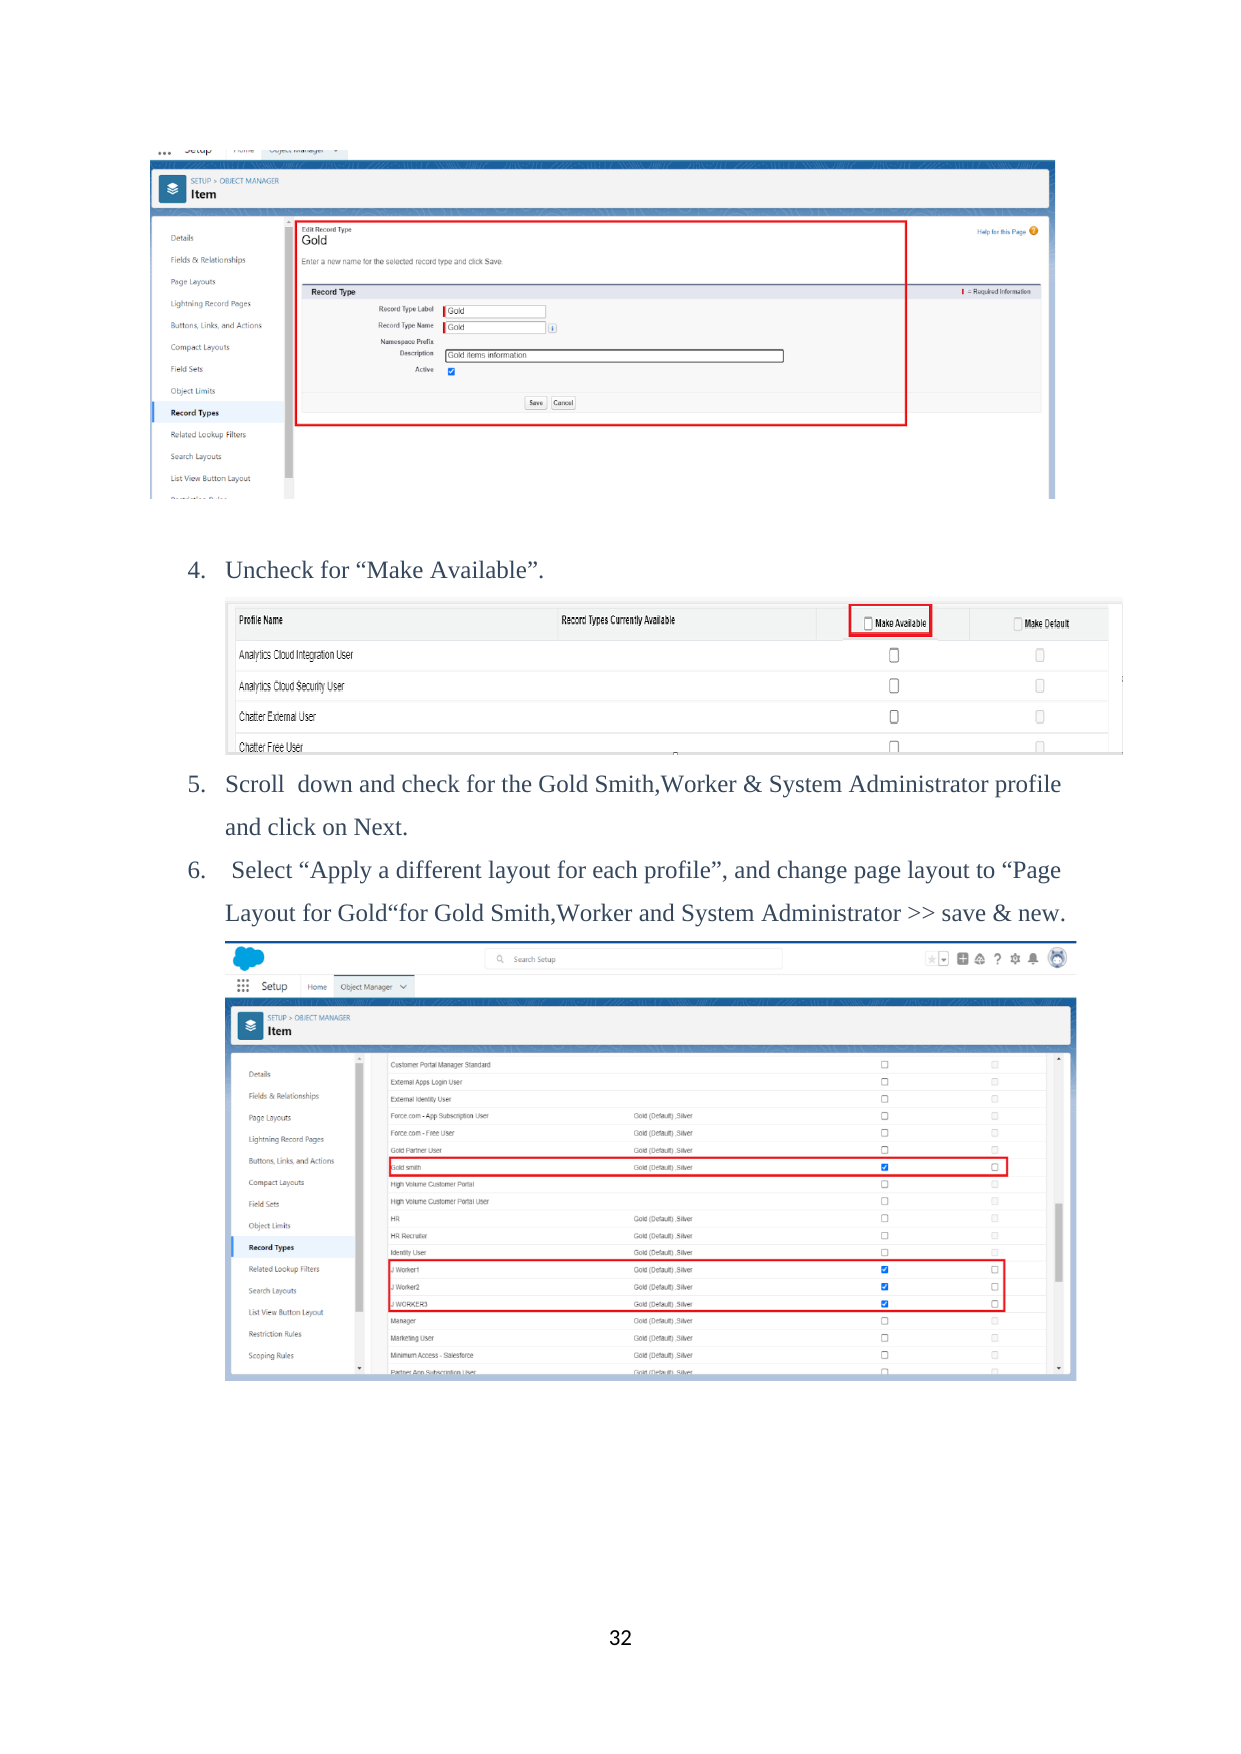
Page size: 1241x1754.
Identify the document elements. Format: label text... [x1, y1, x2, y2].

list Select “Apply a different layout for each profile”, and change page layout to “Page Layout for Gold“for Gold Smith,Worker and System Administrator >> save & new. [187, 855, 1090, 927]
picture [225, 597, 1123, 755]
picture [150, 150, 1055, 499]
list Scroll down and check for the Gold Smith,Worker & System Administrator profile and click on Next. [187, 769, 1090, 841]
picture [225, 941, 1077, 1381]
